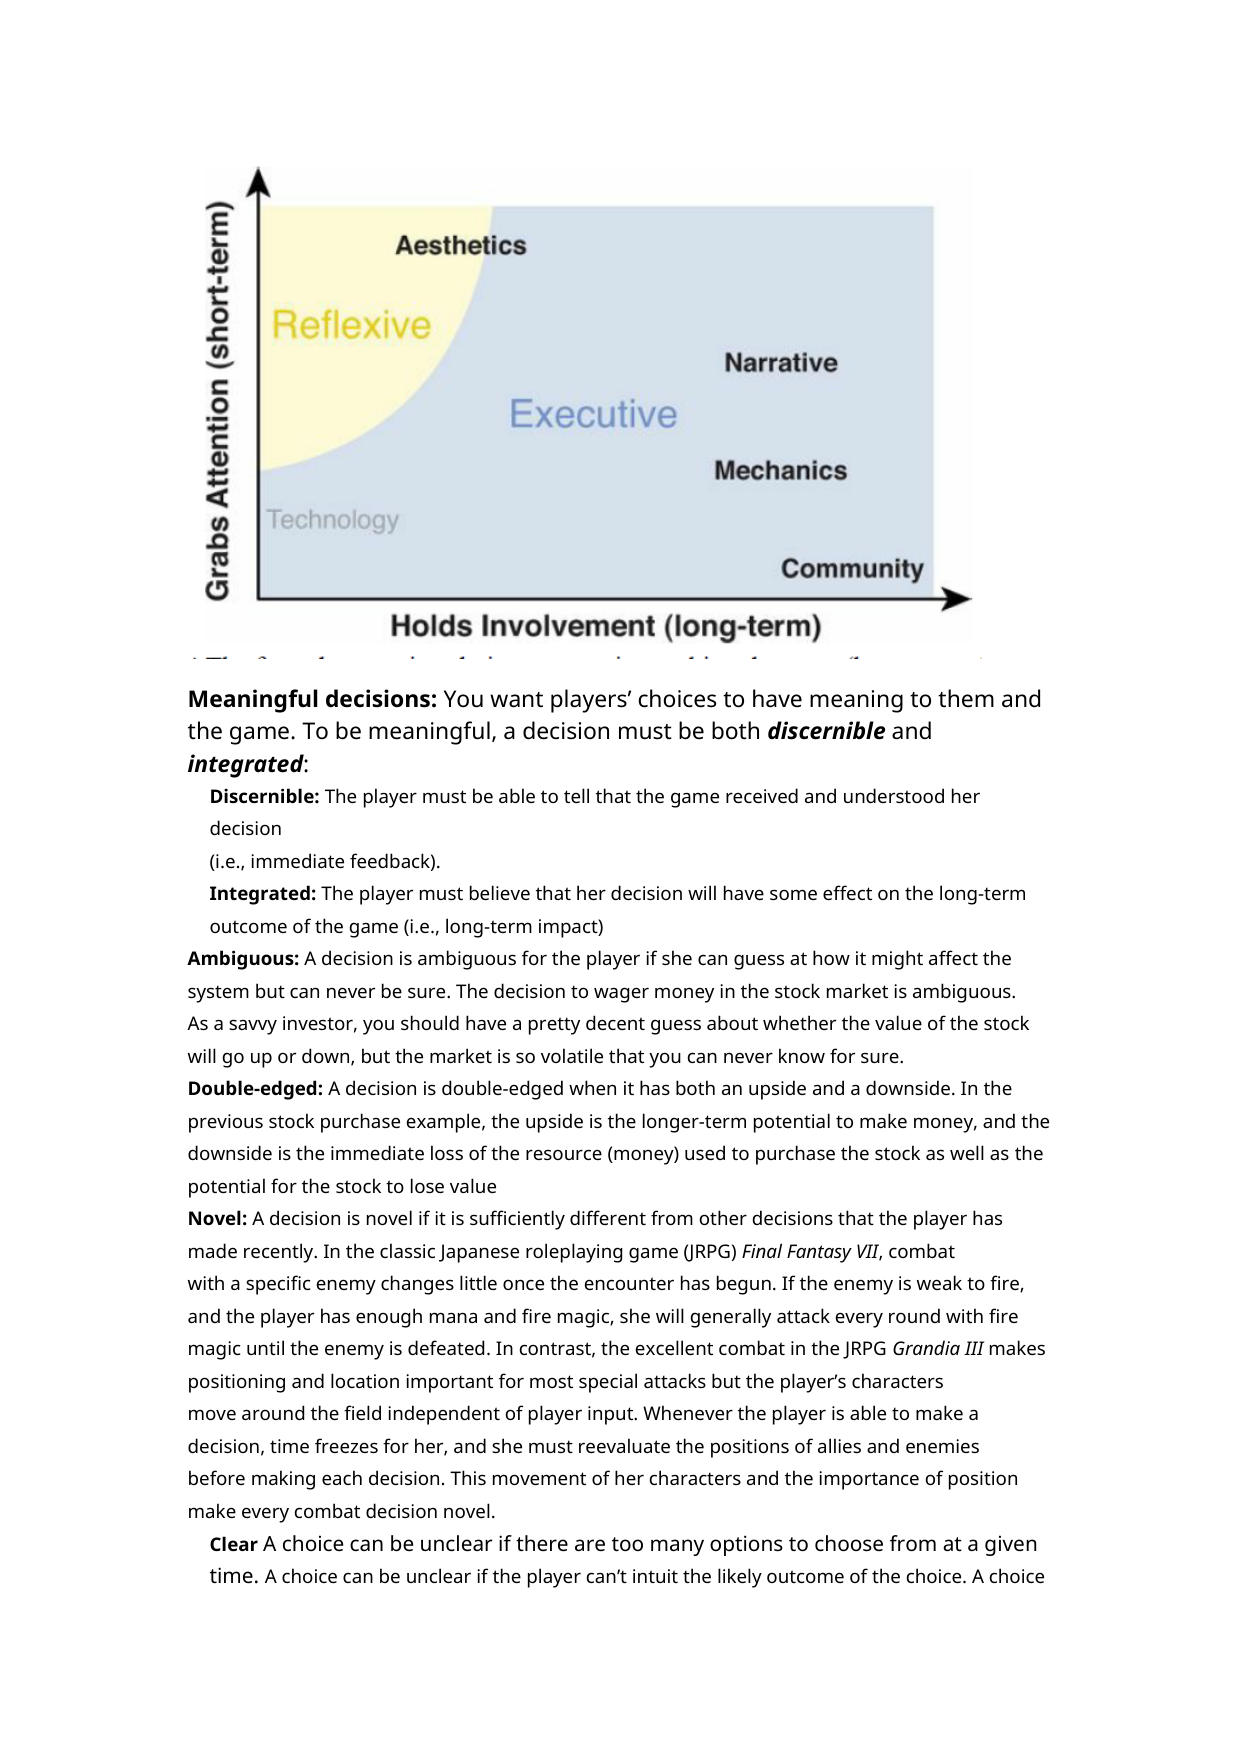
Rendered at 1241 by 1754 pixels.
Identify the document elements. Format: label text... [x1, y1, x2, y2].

text As a savvy investor, you should have a pretty decent guess about whether the value of the stock will go up or down, but the market is so volatile that you can never know for sure. [187, 1007, 1053, 1072]
text system but can never be sure. The decision to wager money in the stock market is ambiguous. [187, 974, 1053, 1007]
text decision, time freezes for her, and she must reevaluate the positions of allies and enemies [187, 1429, 1053, 1462]
text move around the field independent of player input. Whenever the player is able to make a [187, 1397, 1053, 1429]
text Double-edged: A decision is double-edged when it has both an upside and a downside. In the [187, 1072, 1053, 1104]
text make every combat decision novel. [187, 1494, 1053, 1527]
text Novel: A decision is novel if it is sufficiently different from other decisions that the player has [187, 1202, 1053, 1234]
text made recently. In the classic Japanese roleplaying game (JRPG) Final Fantasy VII, combat [187, 1234, 1053, 1267]
text Discernible: The player must be able to tell that the game received and understood her decision [209, 779, 1053, 844]
text Integrated: The player must believe that her decision will have some effect on the long-term [209, 877, 1053, 909]
picture [187, 162, 982, 659]
text Meaningful decisions: You want players’ choices to have meaning to them and the game. To be meaningful, a decision must be both discernible and integrated: [187, 682, 1053, 779]
text (i.e., immediate feedback). [209, 844, 1053, 877]
text downside is the immediate loss of the resource (money) used to purchase the stock as well as the potential for the stock to lose value [187, 1137, 1053, 1202]
text with a specific enemy changes little once the encounter has begun. If the enemy is weak to fire, and the player has enough mana and fire magic, she will generally attack every round with fire magic until the enemy is defeated. In contrast, the excellent combat in the JRPG Grandia III makes positioning and location important for most special attacks but the player’s characters [187, 1267, 1053, 1397]
text before making each decision. This movement of her characters and the importance of position [187, 1462, 1053, 1494]
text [209, 1527, 1053, 1592]
text Ambiguous: A decision is ambiguous for the player if she can guess at how it might affect the [187, 942, 1053, 974]
text previous stock purchase example, the upside is the longer-term potential to make money, and the [187, 1104, 1053, 1137]
text outcome of the game (i.e., long-term impact) [209, 909, 1053, 942]
